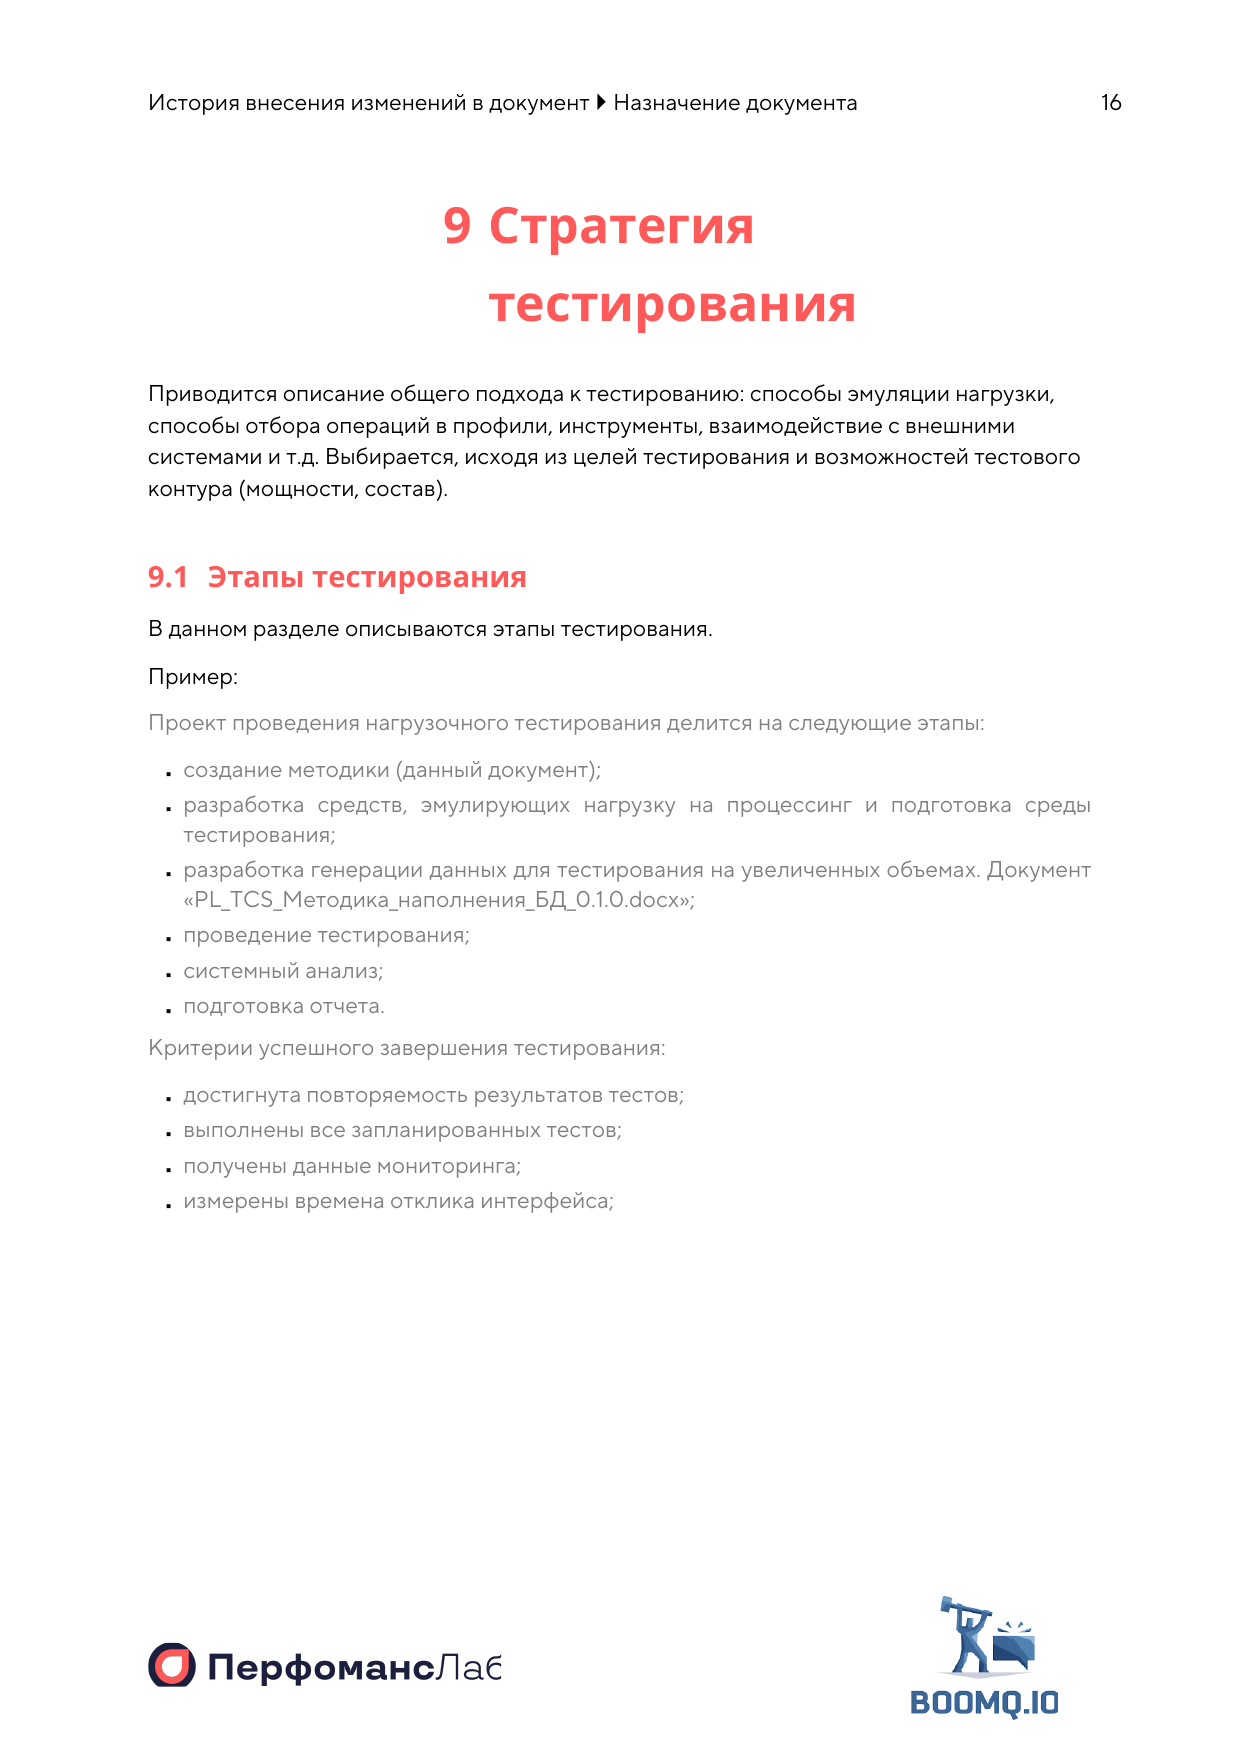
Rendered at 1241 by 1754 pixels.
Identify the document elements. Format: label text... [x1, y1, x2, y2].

list Этапы тестирования [148, 556, 1092, 596]
text Проект проведения нагрузочного тестирования делится на следующие этапы: [148, 709, 1092, 738]
list Стратегия тестирования [443, 190, 1092, 336]
list системный анализ; [165, 957, 1092, 986]
picture [911, 1596, 1058, 1720]
list получены данные мониторинга; [165, 1152, 1092, 1181]
list подготовка отчета. [165, 992, 1092, 1022]
picture [148, 1642, 502, 1687]
list разработка генерации данных для тестирования на увеличенных объемах. Документ «PL_TCS_Методика_наполнения_БД_0.1.0.docx»; [165, 856, 1092, 915]
list измерены времена отклика интерфейса; [165, 1187, 1092, 1217]
list разработка средств, эмулирующих нагрузку на процессинг и подготовка среды тестирования; [165, 791, 1092, 850]
list проведение тестирования; [165, 921, 1092, 950]
text Пример: [148, 663, 1092, 692]
list выполнены все запланированных тестов; [165, 1116, 1092, 1145]
text Критерии успешного завершения тестирования: [148, 1034, 1092, 1063]
text Приводится описание общего подхода к тестированию: способы эмуляции нагрузки, способы отбора операций в профили, инструменты, взаимодействие с внешними системами и т.д. Выбирается, исходя из целей тестирования и возможностей тестового контура (мощности, состав). [148, 380, 1092, 504]
list достигнута повторяемость результатов тестов; [165, 1080, 1092, 1110]
text В данном разделе описываются этапы тестирования. [148, 614, 1092, 644]
list создание методики (данный документ); [165, 755, 1092, 785]
